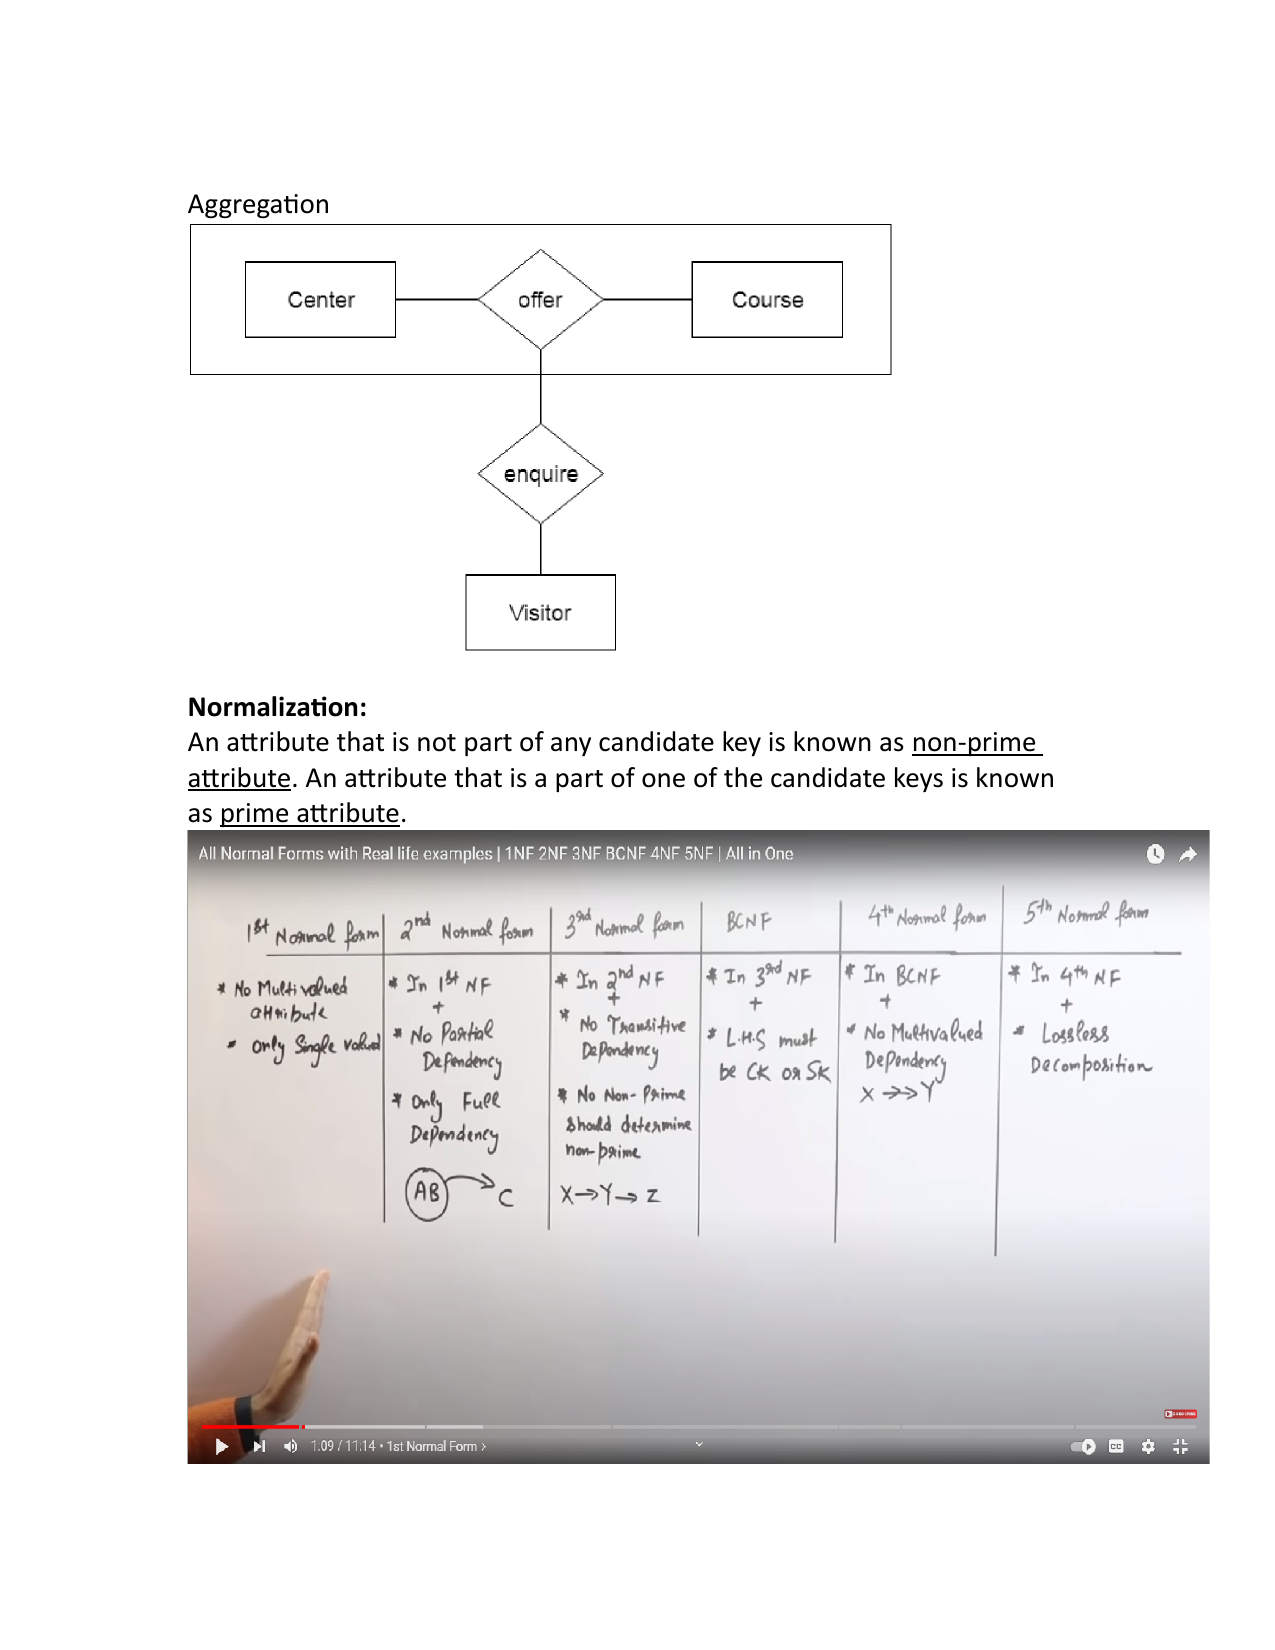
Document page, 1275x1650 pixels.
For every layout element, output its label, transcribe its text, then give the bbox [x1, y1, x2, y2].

text An attribute that is not part of any candidate key is known as non-prime attribute. An attribute that is a part of one of the candidate keys is known as prime attribute. [187, 724, 1087, 830]
text Normalization: [187, 688, 1087, 724]
picture [187, 830, 1210, 1464]
text Aggregation [187, 186, 1087, 221]
picture [187, 221, 894, 653]
